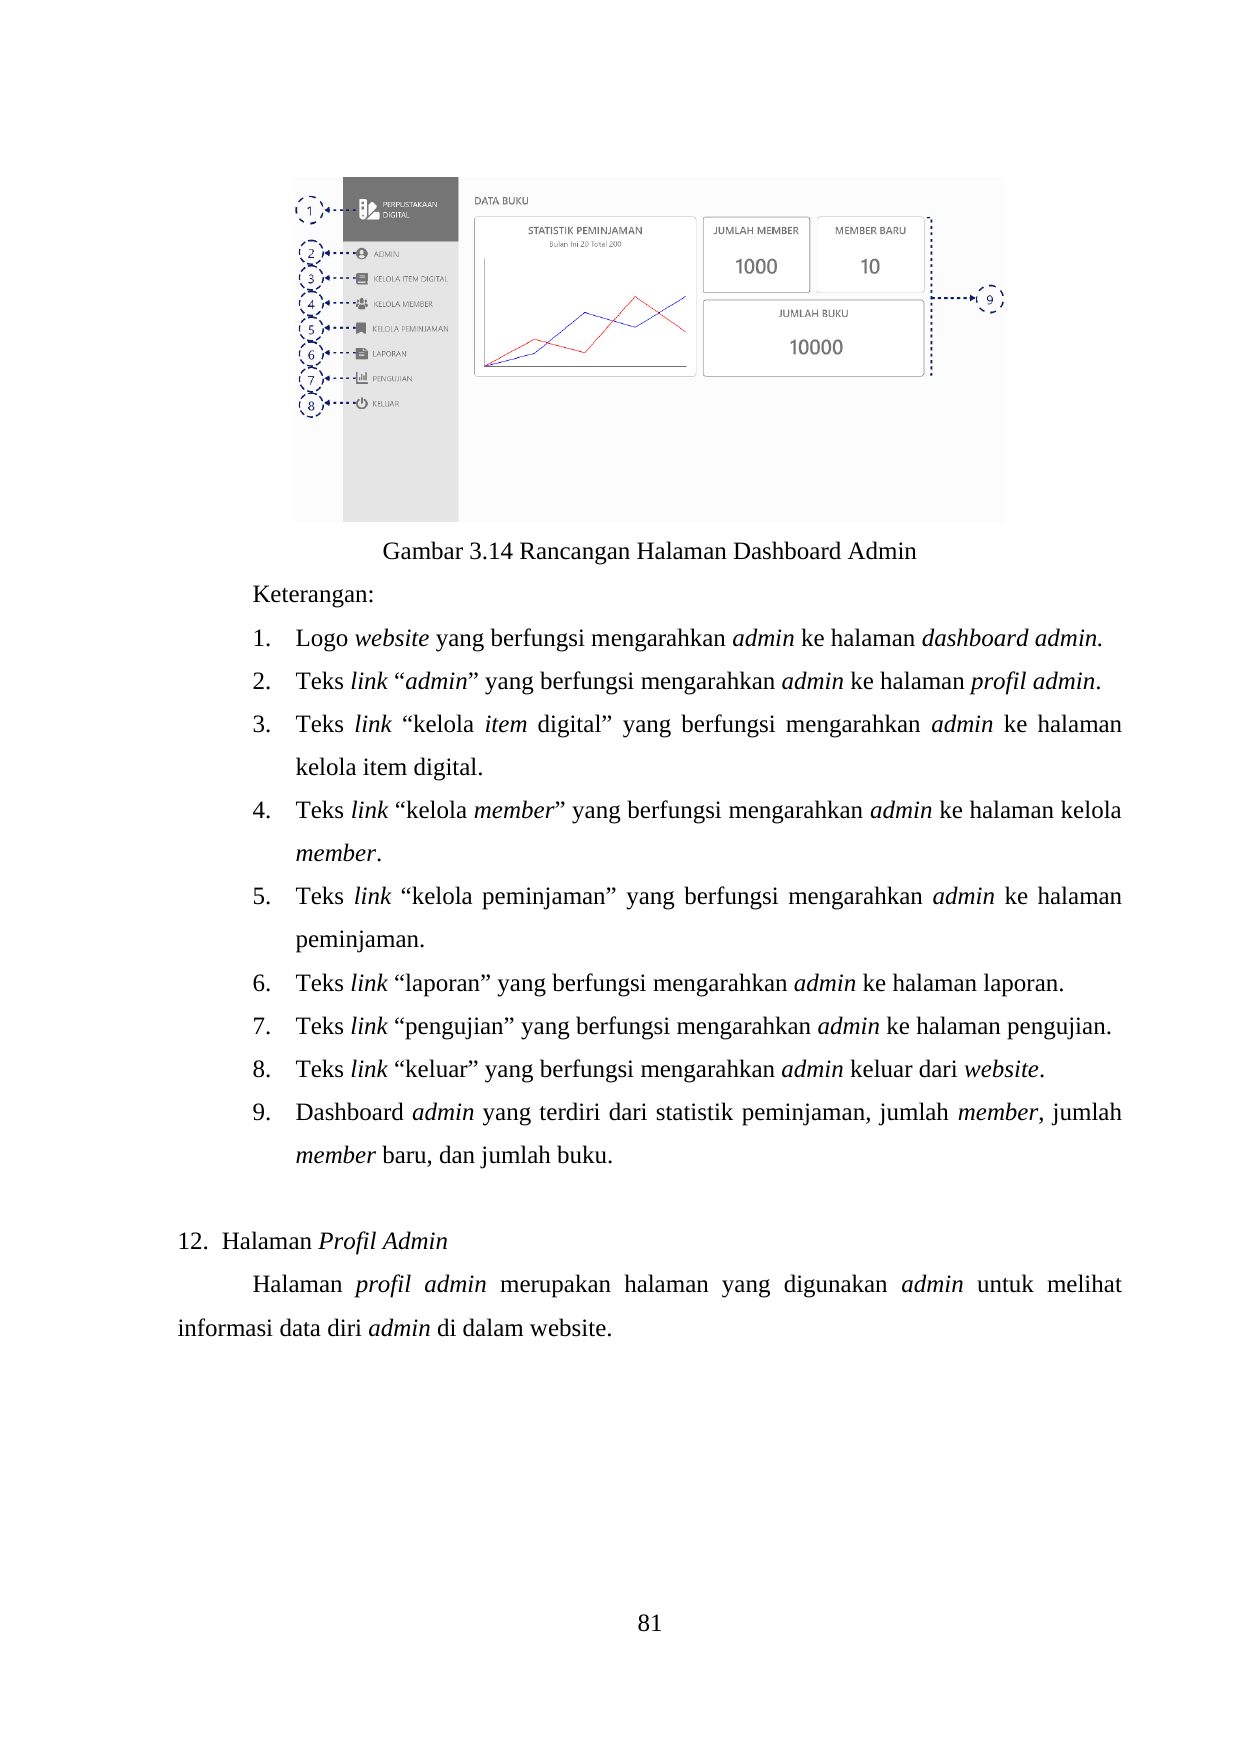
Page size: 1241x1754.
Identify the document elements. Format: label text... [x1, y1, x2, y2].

list Teks link “kelola member” yang berfungsi mengarahkan admin ke halaman kelola member. [252, 795, 1122, 867]
text Halaman profil admin merupakan halaman yang digunakan admin untuk melihat informasi data diri admin di dalam website. [177, 1269, 1122, 1341]
list Halaman Profil Admin [177, 1226, 1122, 1255]
list Teks link “admin” yang berfungsi mengarahkan admin ke halaman profil admin. [252, 666, 1122, 694]
list Logo website yang berfungsi mengarahkan admin ke halaman dashboard admin. [252, 623, 1122, 651]
list Teks link “pengujian” yang berfungsi mengarahkan admin ke halaman pengujian. [252, 1011, 1122, 1039]
list Teks link “keluar” yang berfungsi mengarahkan admin keluar dari website. [252, 1054, 1122, 1083]
list Teks link “kelola peminjaman” yang berfungsi mengarahkan admin ke halaman peminjaman. [252, 881, 1122, 953]
list Teks link “kelola item digital” yang berfungsi mengarahkan admin ke halaman kelola item digital. [252, 709, 1122, 781]
list Dashboard admin yang terdiri dari statistik peminjaman, jumlah member, jumlah member baru, dan jumlah buku. [252, 1097, 1122, 1169]
picture [295, 177, 1004, 522]
text Keterangan: [177, 579, 1122, 608]
list Teks link “laporan” yang berfungsi mengarahkan admin ke halaman laporan. [252, 968, 1122, 996]
